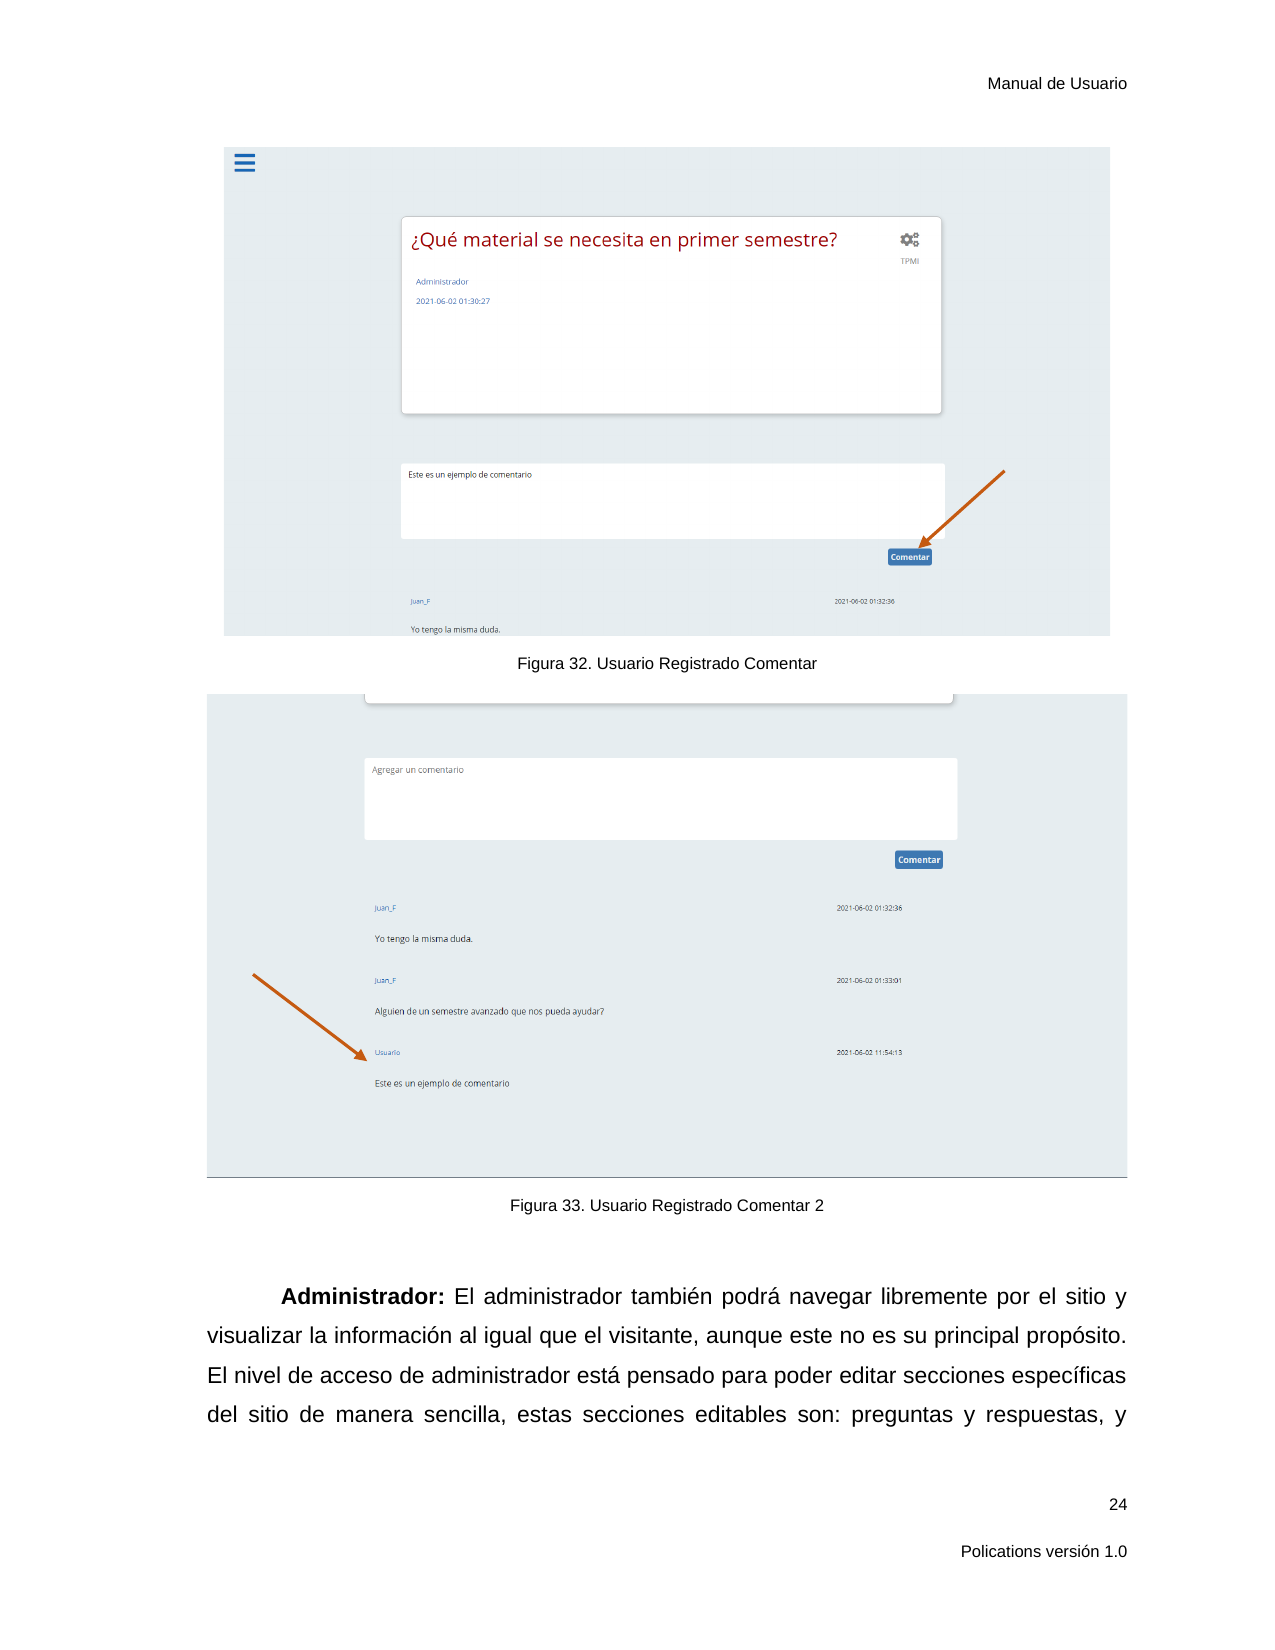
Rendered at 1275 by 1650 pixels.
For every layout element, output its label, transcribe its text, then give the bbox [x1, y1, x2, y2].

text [207, 1283, 1127, 1428]
picture [206, 694, 1128, 1178]
text Figura 32. Usuario Registrado Comentar [207, 654, 1127, 673]
text Figura 33. Usuario Registrado Comentar 2 [207, 1196, 1127, 1215]
picture [223, 147, 1111, 636]
